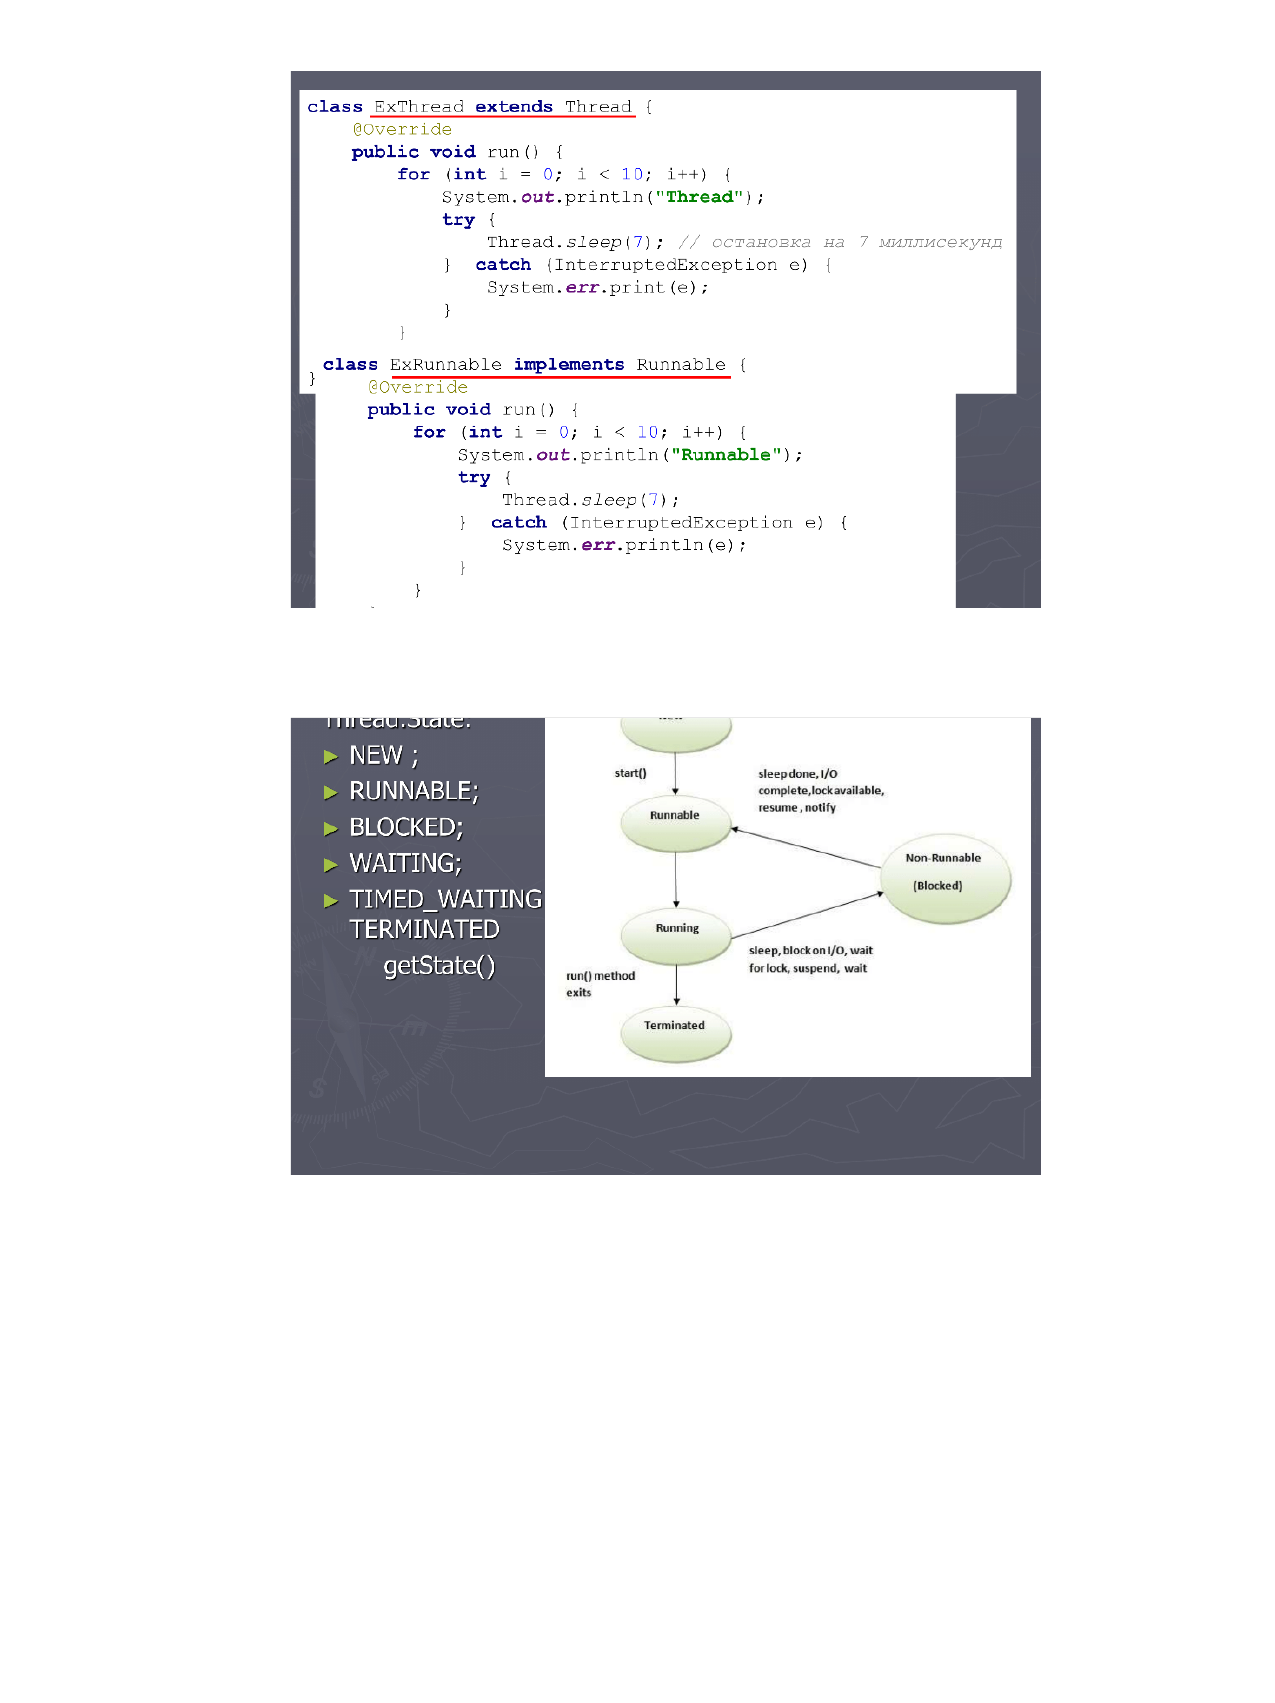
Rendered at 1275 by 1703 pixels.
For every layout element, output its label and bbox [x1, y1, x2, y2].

picture [290, 611, 1041, 1175]
picture [290, 71, 1041, 608]
